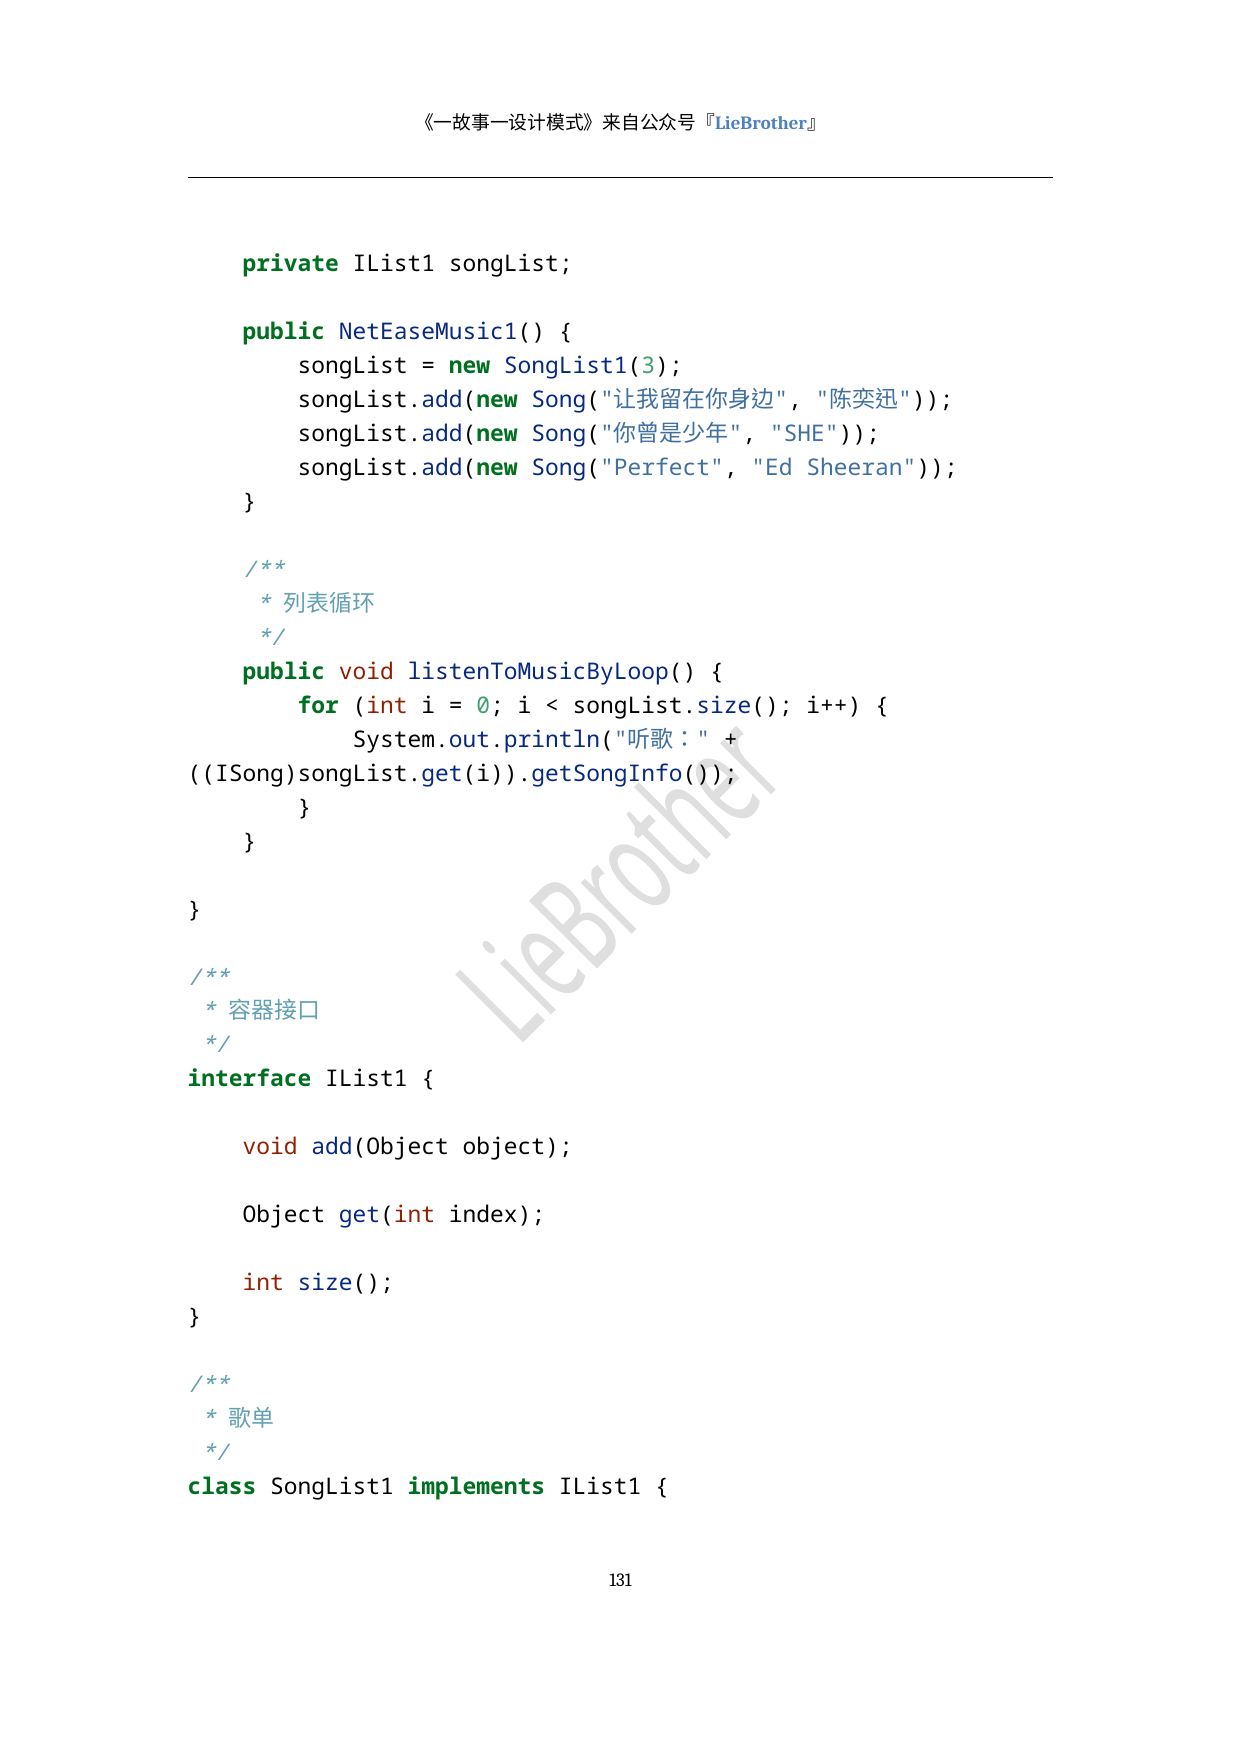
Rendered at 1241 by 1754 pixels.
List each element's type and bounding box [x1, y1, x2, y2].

text [187, 212, 1053, 1502]
